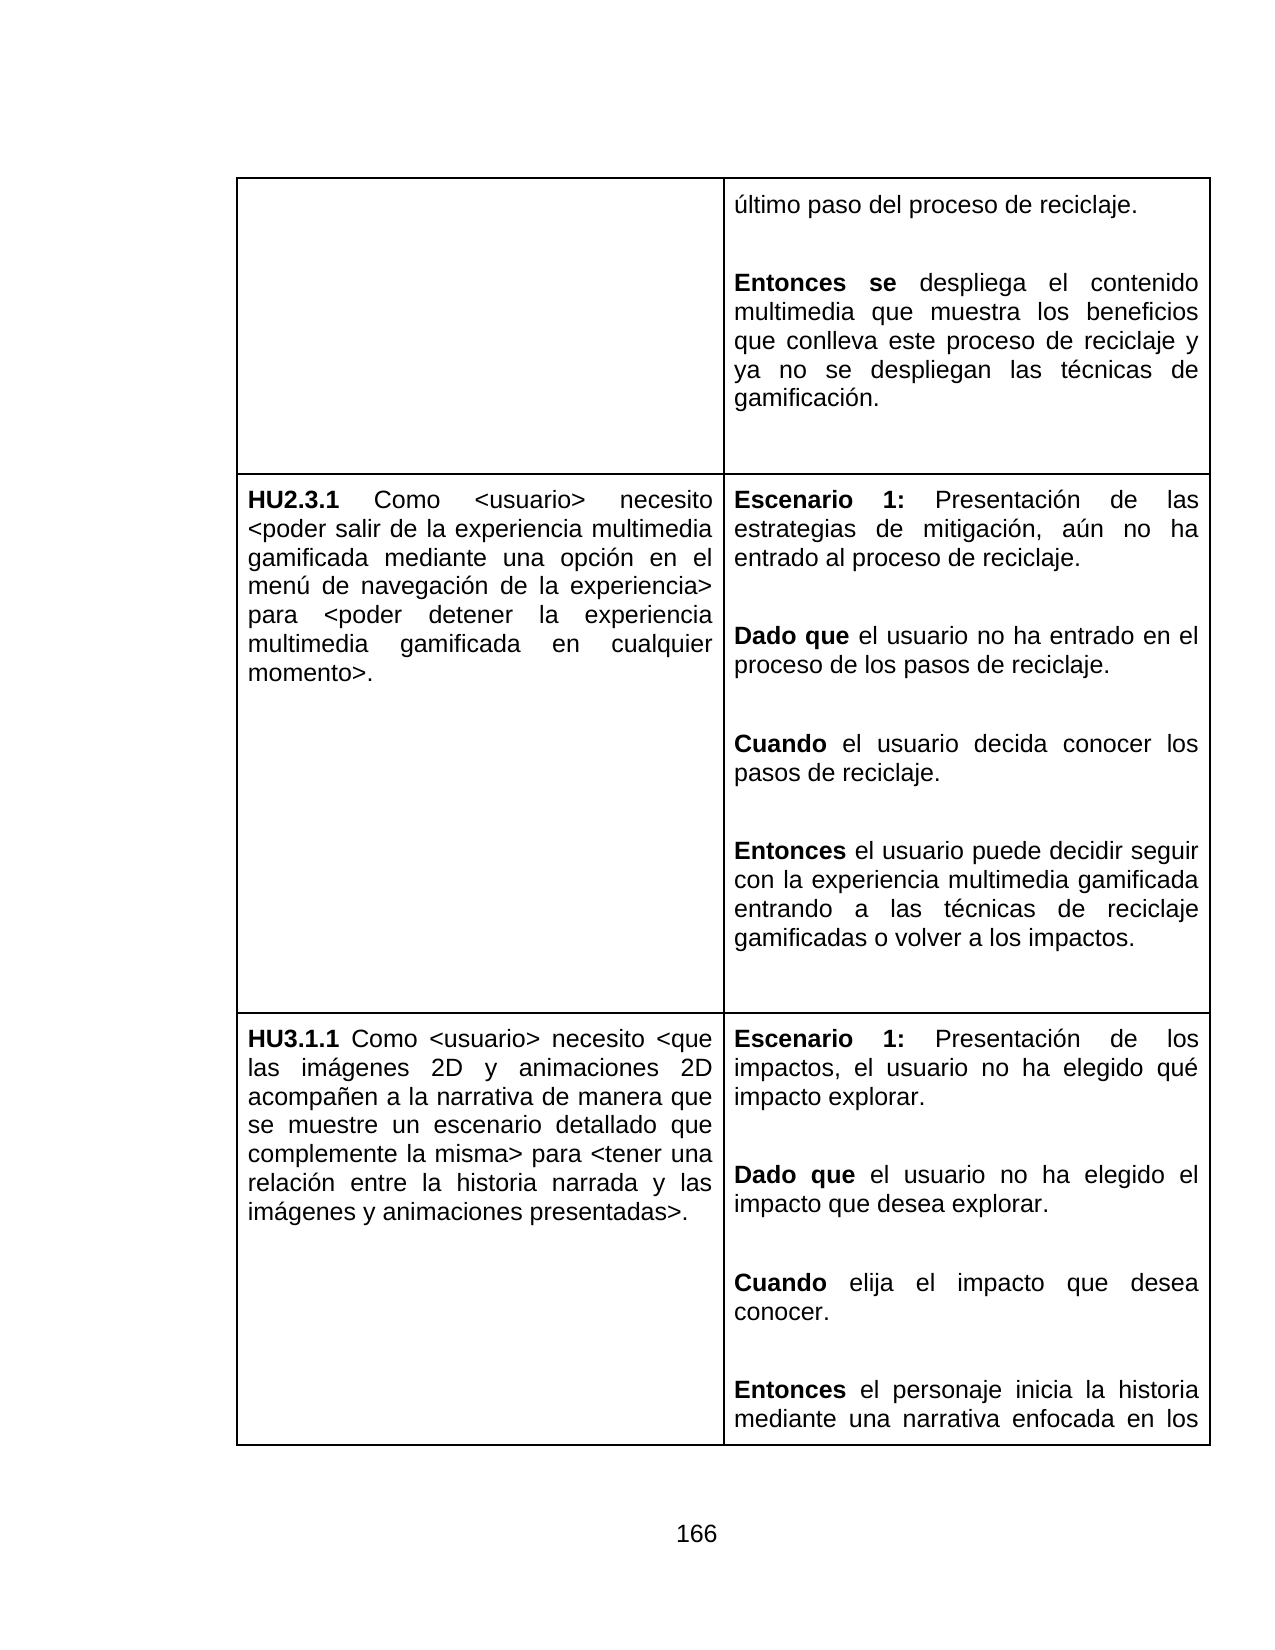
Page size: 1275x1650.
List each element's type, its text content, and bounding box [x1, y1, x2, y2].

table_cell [238, 1014, 723, 1443]
table_cell Escenario 1: Presentación de las estrategias de mitigación, aún no ha entrado al proceso de reciclaje. Dado que el usuario no ha entrado en el proceso de los pasos de reciclaje. Cuando el usuario decida conocer los pasos de reciclaje. Entonces el usuario puede decidir seguir con la experiencia multimedia gamificada entrando a las técnicas de reciclaje gamificadas o volver a los impactos. [725, 475, 1209, 1012]
table_cell HU2.3.1 Como <usuario> necesito <poder salir de la experiencia multimedia gamificada mediante una opción en el menú de navegación de la experiencia> para <poder detener la experiencia multimedia gamificada en cualquier momento>. [238, 475, 723, 1012]
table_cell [725, 179, 1209, 473]
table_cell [725, 1014, 1209, 1443]
